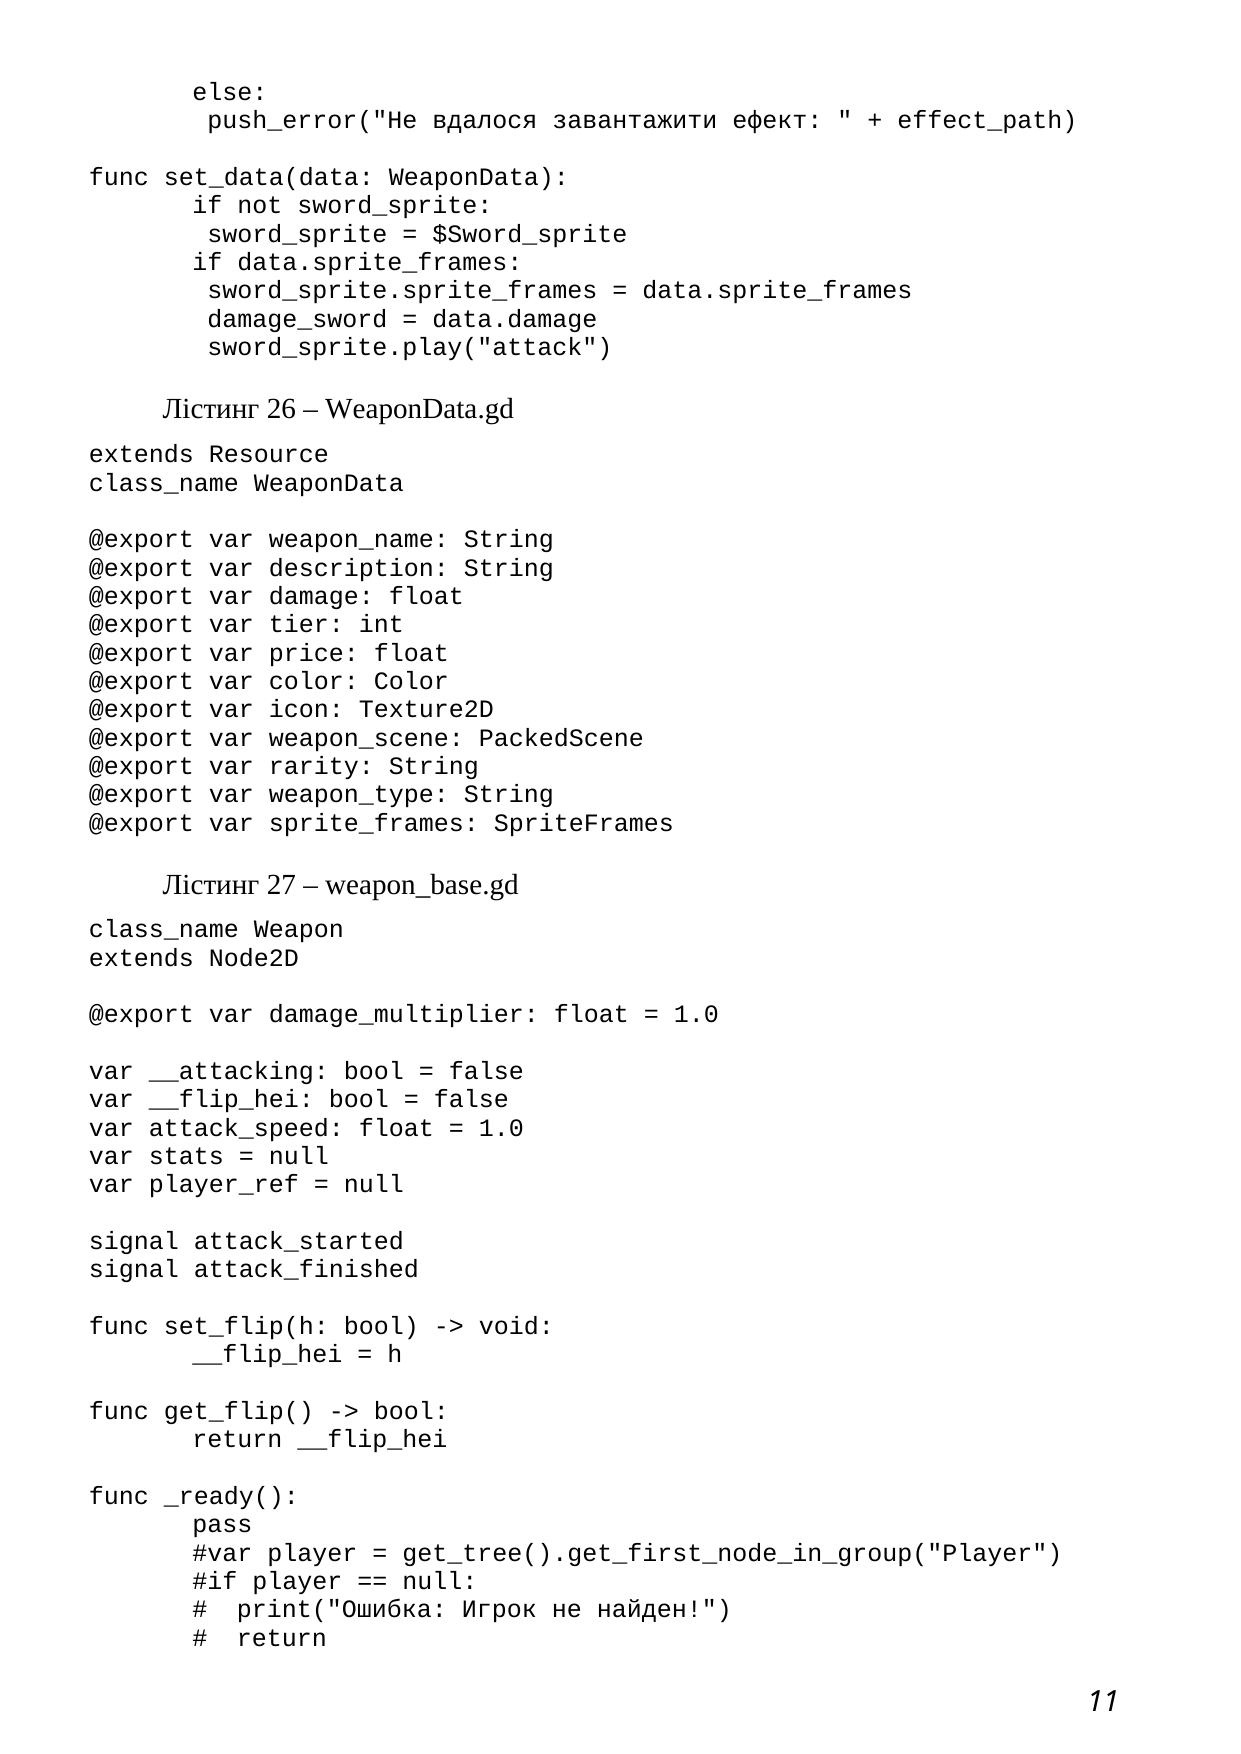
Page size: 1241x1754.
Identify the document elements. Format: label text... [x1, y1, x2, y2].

text @export var damage: float [89, 583, 1196, 612]
text sword_sprite = $Sword_sprite [89, 221, 1196, 250]
text Лістинг 26 – WeaponData.gd [89, 391, 1196, 425]
text @export var color: Color [89, 668, 1196, 697]
text extends Resource [89, 442, 1196, 470]
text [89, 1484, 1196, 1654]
text class_name WeaponData [89, 470, 1196, 498]
text push_error("Не вдалося завантажити ефект: " + effect_path) [89, 108, 1196, 136]
text if not sword_sprite: [89, 193, 1196, 221]
text @export var icon: Texture2D [89, 697, 1196, 725]
text @export var description: String [89, 555, 1196, 583]
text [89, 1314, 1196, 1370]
text func set_data(data: WeaponData): [89, 165, 1196, 193]
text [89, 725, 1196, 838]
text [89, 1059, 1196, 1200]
text if data.sprite_frames: [89, 250, 1196, 278]
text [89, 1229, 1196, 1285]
text damage_sword = data.damage [89, 306, 1196, 335]
text @export var weapon_name: String [89, 527, 1196, 555]
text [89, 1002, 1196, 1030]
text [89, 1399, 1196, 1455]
text else: [89, 80, 1196, 108]
text sword_sprite.sprite_frames = data.sprite_frames [89, 278, 1196, 306]
text @export var price: float [89, 640, 1196, 668]
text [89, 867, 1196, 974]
text @export var tier: int [89, 612, 1196, 640]
text sword_sprite.play("attack") [89, 335, 1196, 363]
